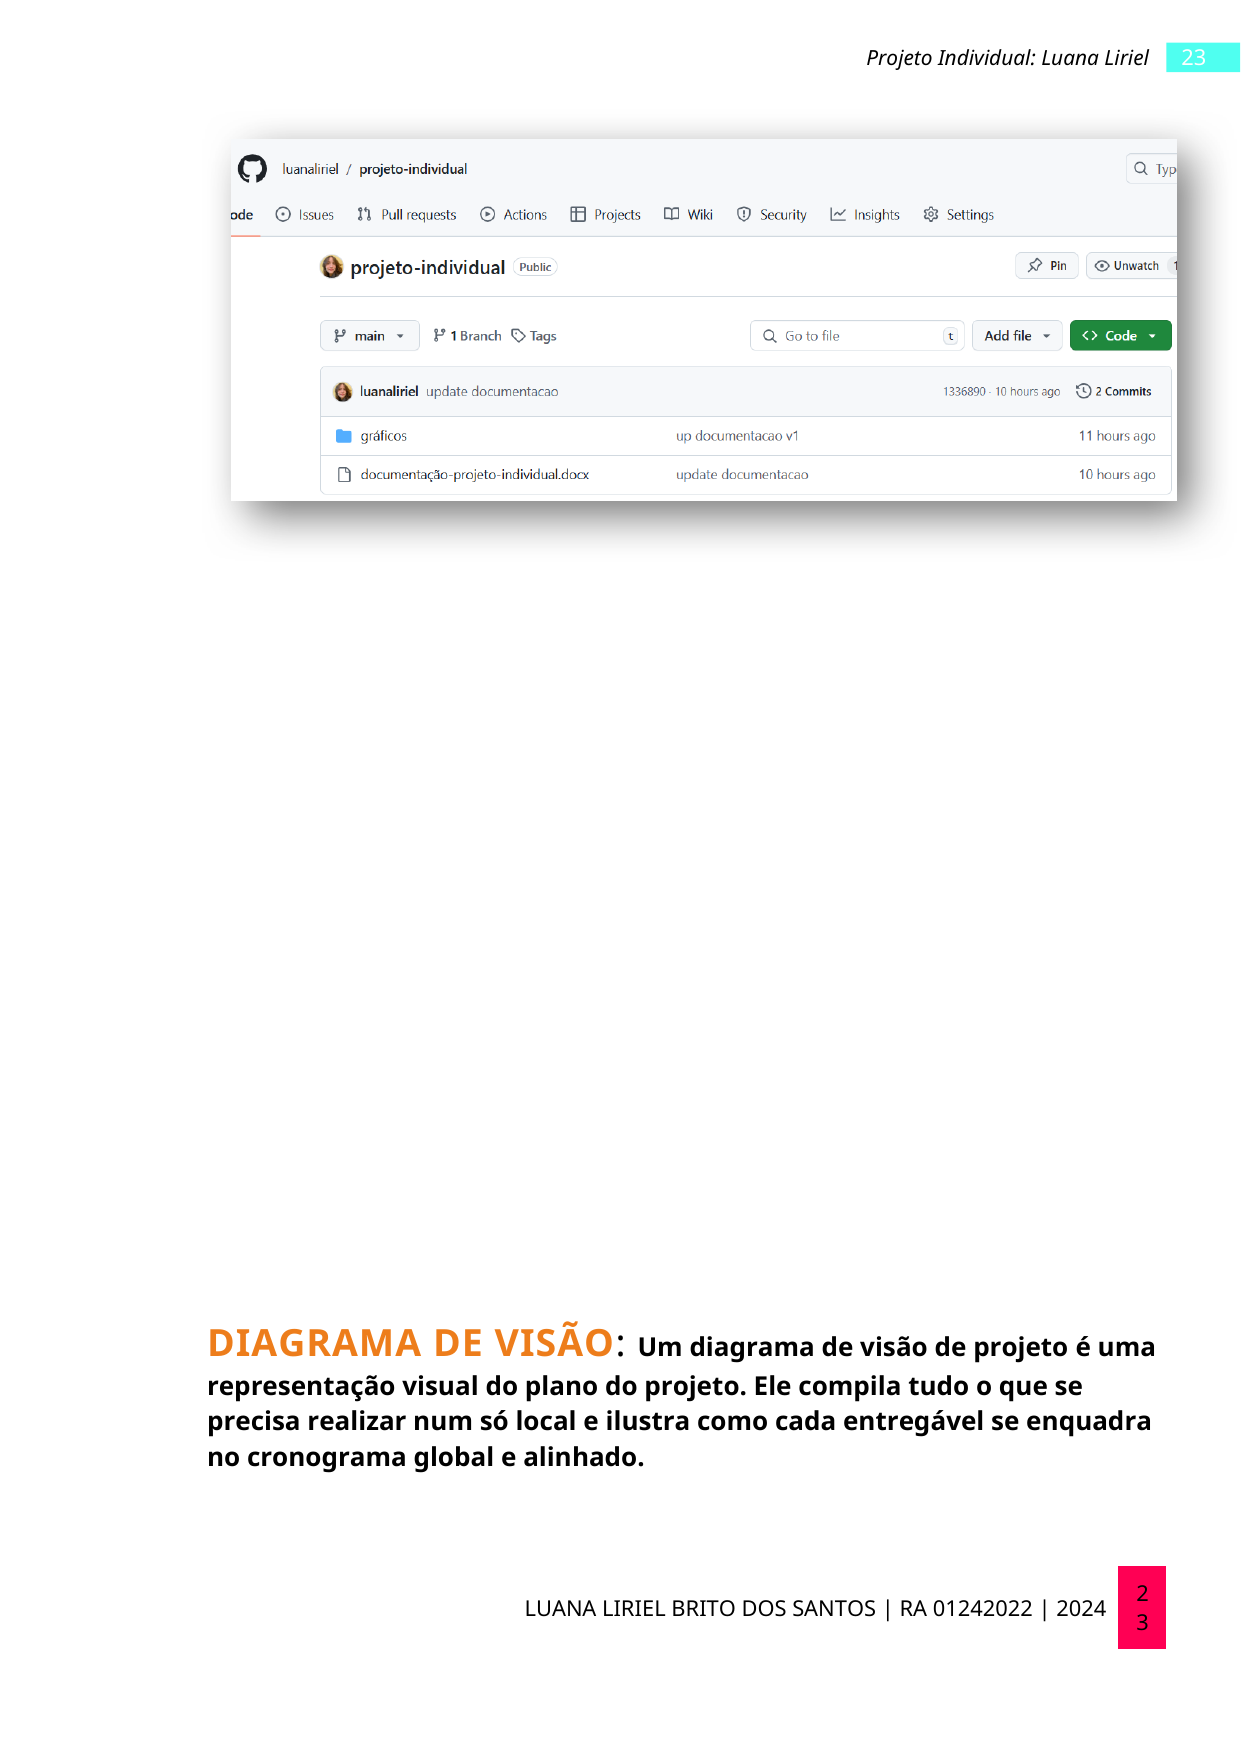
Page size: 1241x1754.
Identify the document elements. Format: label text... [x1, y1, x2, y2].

text Diagrama de Visão: Um diagrama de visão de projeto é uma representação visual do plano do projeto. Ele compila tudo o que se precisa realizar num só local e ilustra como cada entregável se enquadra no cronograma global e alinhado. [207, 1316, 1166, 1474]
picture [231, 139, 1177, 501]
